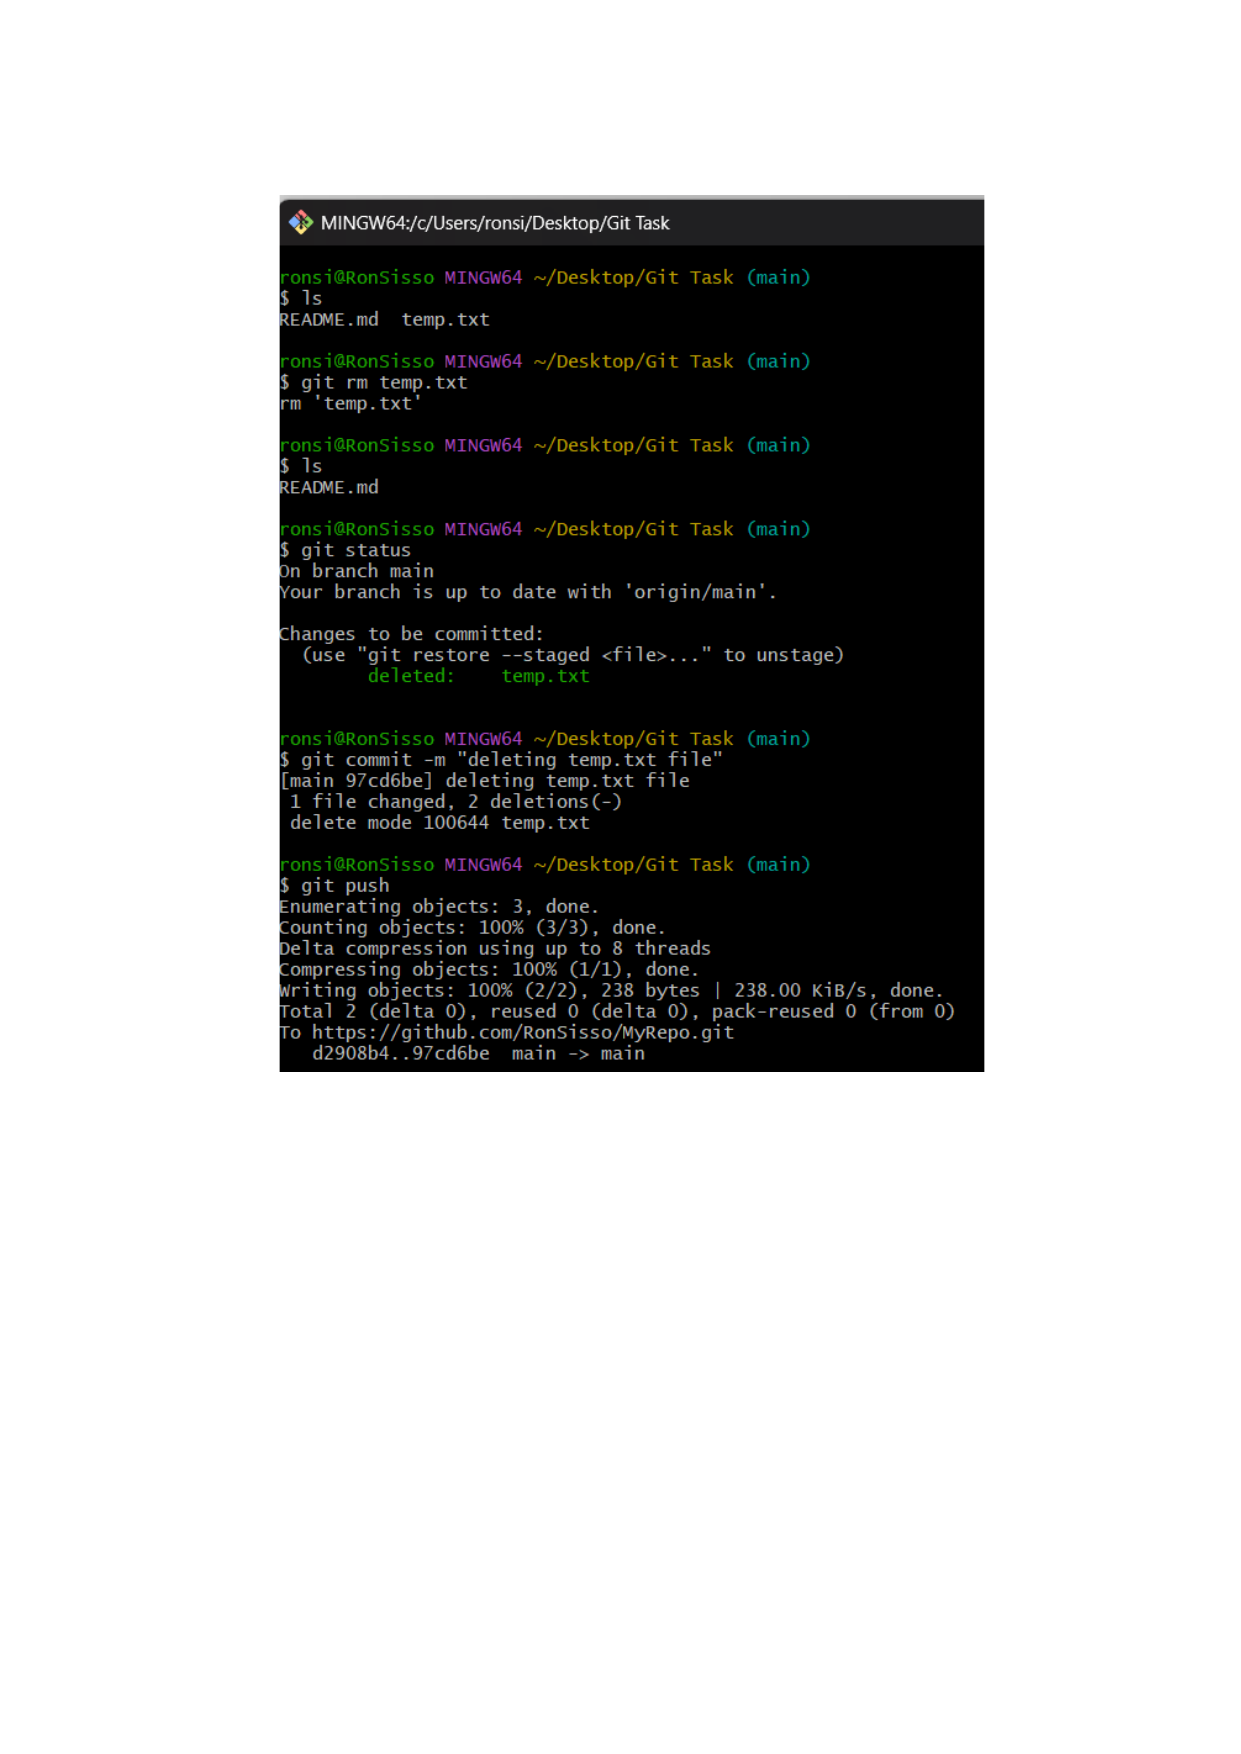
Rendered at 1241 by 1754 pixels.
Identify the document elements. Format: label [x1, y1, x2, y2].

picture [279, 195, 985, 1072]
